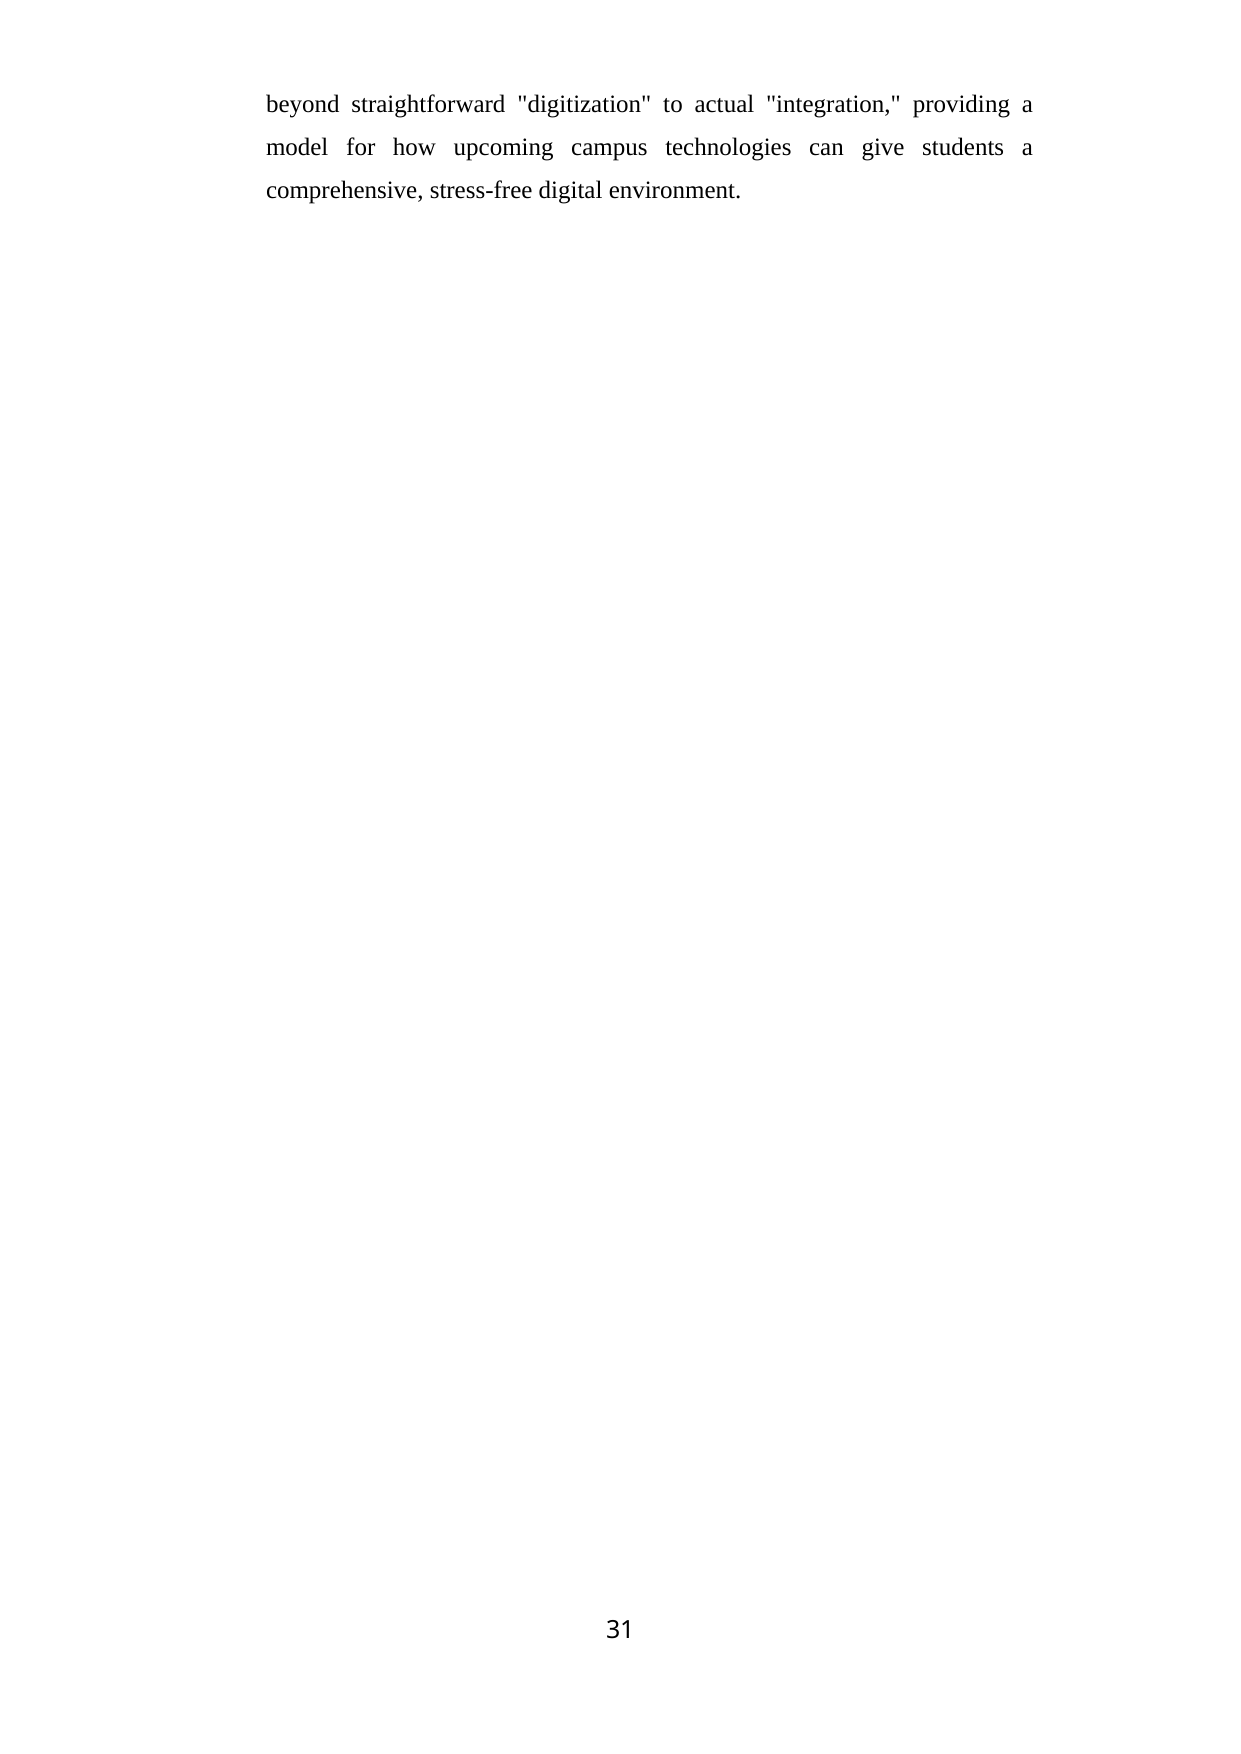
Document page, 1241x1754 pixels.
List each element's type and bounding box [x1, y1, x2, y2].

text [266, 89, 1033, 204]
